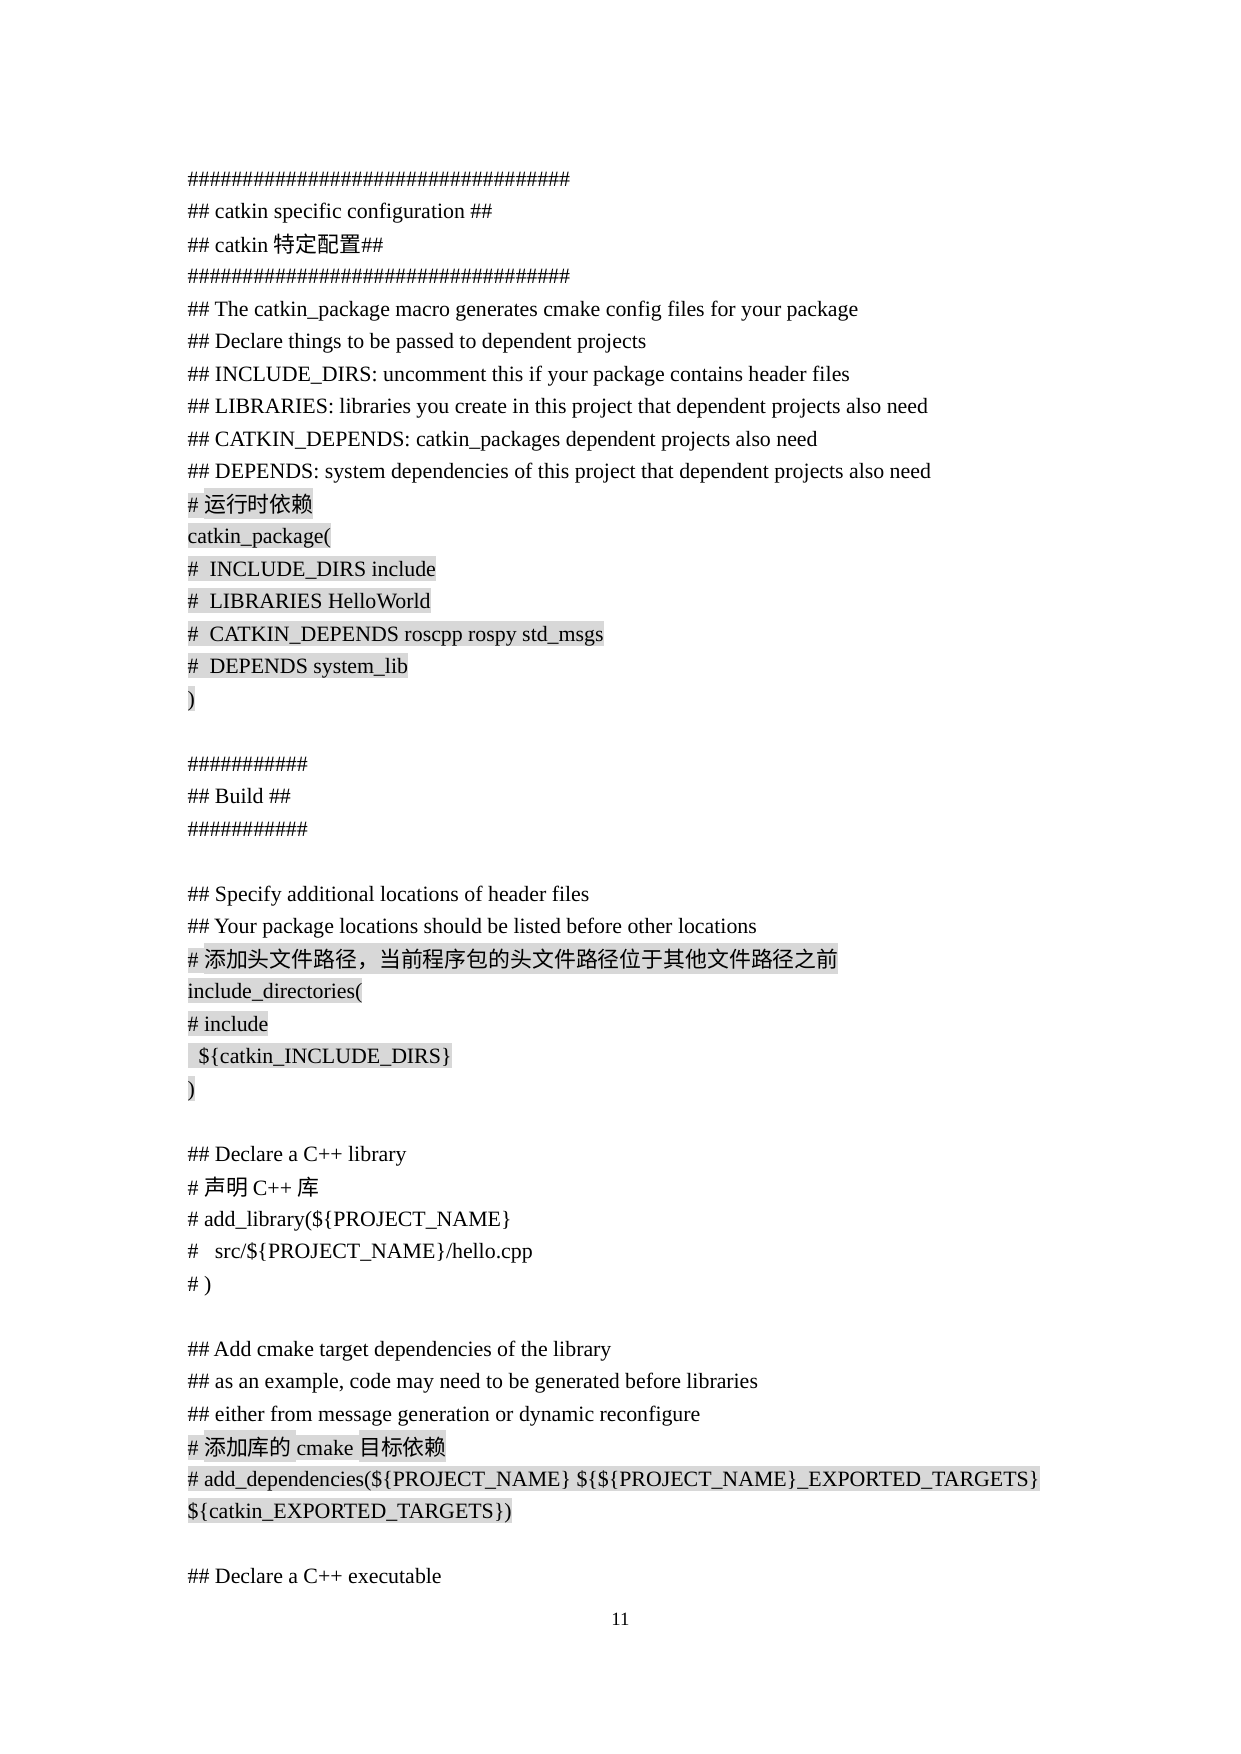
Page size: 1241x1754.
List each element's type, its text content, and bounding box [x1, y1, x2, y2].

text # DEPENDS system_lib [187, 649, 1053, 682]
text ) [187, 1072, 1053, 1104]
text ## Add cmake target dependencies of the library [187, 1332, 1053, 1364]
text # INCLUDE_DIRS include [187, 552, 1053, 584]
text ########### [187, 812, 1053, 844]
text # 添加库的 cmake 目标依赖 [187, 1429, 1053, 1462]
text # 运行时依赖 [187, 487, 1053, 519]
text ) [187, 682, 1053, 714]
text ## Specify additional locations of header files [187, 877, 1053, 909]
text ## CATKIN_DEPENDS: catkin_packages dependent projects also need [187, 422, 1053, 454]
text # 声明 C++ 库 [187, 1169, 1053, 1202]
text ${catkin_INCLUDE_DIRS} [187, 1039, 1053, 1072]
text ## INCLUDE_DIRS: uncomment this if your package contains header files [187, 357, 1053, 389]
text ## Declare a C++ library [187, 1137, 1053, 1169]
text # ) [187, 1267, 1053, 1299]
text ## as an example, code may need to be generated before libraries [187, 1364, 1053, 1397]
text ## The catkin_package macro generates cmake config files for your package [187, 292, 1053, 324]
text ## catkin 特定配置## [187, 227, 1053, 259]
text ## LIBRARIES: libraries you create in this project that dependent projects also need [187, 389, 1053, 422]
text # 添加头文件路径，当前程序包的头文件路径位于其他文件路径之前 [187, 942, 1053, 974]
text # include [187, 1007, 1053, 1039]
text ## catkin specific configuration ## [187, 194, 1053, 227]
text ########### [187, 747, 1053, 779]
text include_directories( [187, 974, 1053, 1007]
text ## Declare a C++ executable [187, 1559, 1053, 1592]
text ################################### [187, 259, 1053, 292]
text # add_dependencies(${PROJECT_NAME} ${${PROJECT_NAME}_EXPORTED_TARGETS} ${catkin_EXPORTED_TARGETS}) [187, 1462, 1053, 1527]
text # LIBRARIES HelloWorld [187, 584, 1053, 617]
text ## DEPENDS: system dependencies of this project that dependent projects also need [187, 454, 1053, 487]
text # CATKIN_DEPENDS roscpp rospy std_msgs [187, 617, 1053, 649]
text ################################### [187, 162, 1053, 194]
text # add_library(${PROJECT_NAME} [187, 1202, 1053, 1234]
text ## either from message generation or dynamic reconfigure [187, 1397, 1053, 1429]
text catkin_package( [187, 519, 1053, 552]
text ## Your package locations should be listed before other locations [187, 909, 1053, 942]
text ## Declare things to be passed to dependent projects [187, 324, 1053, 357]
text ## Build ## [187, 779, 1053, 812]
text # src/${PROJECT_NAME}/hello.cpp [187, 1234, 1053, 1267]
